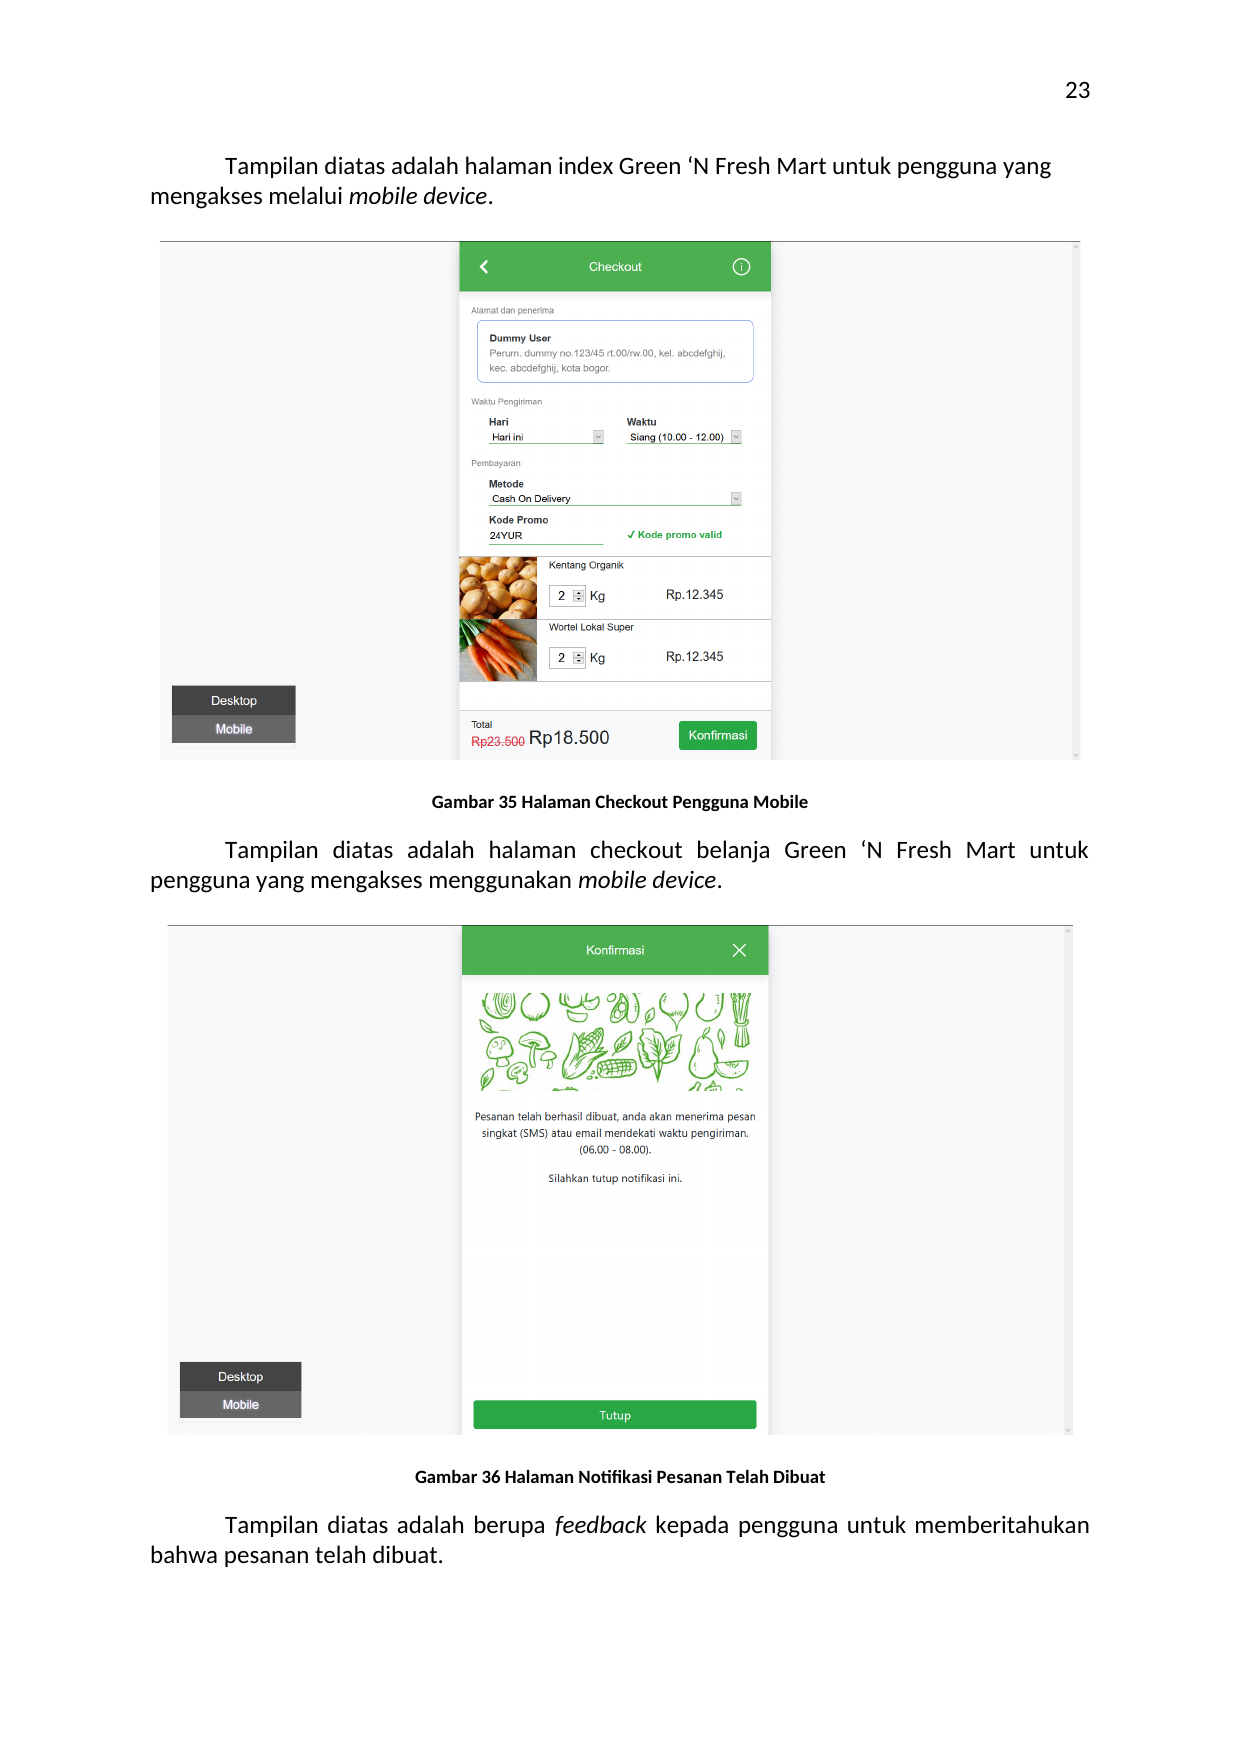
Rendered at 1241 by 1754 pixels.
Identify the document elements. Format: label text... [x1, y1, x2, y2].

picture [167, 925, 1073, 1435]
text Tampilan diatas adalah halaman index Green ‘N Fresh Mart untuk pengguna yang mengakses melalui mobile device. [150, 150, 1090, 211]
text Gambar 35 Halaman Checkout Pengguna Mobile [150, 790, 1090, 813]
text Gambar 36 Halaman Notifikasi Pesanan Telah Dibuat [150, 1465, 1090, 1488]
picture [159, 241, 1081, 760]
text Tampilan diatas adalah halaman checkout belanja Green ‘N Fresh Mart untuk pengguna yang mengakses menggunakan mobile device. [150, 834, 1090, 895]
text Tampilan diatas adalah berupa feedback kepada pengguna untuk memberitahukan bahwa pesanan telah dibuat. [150, 1509, 1090, 1570]
